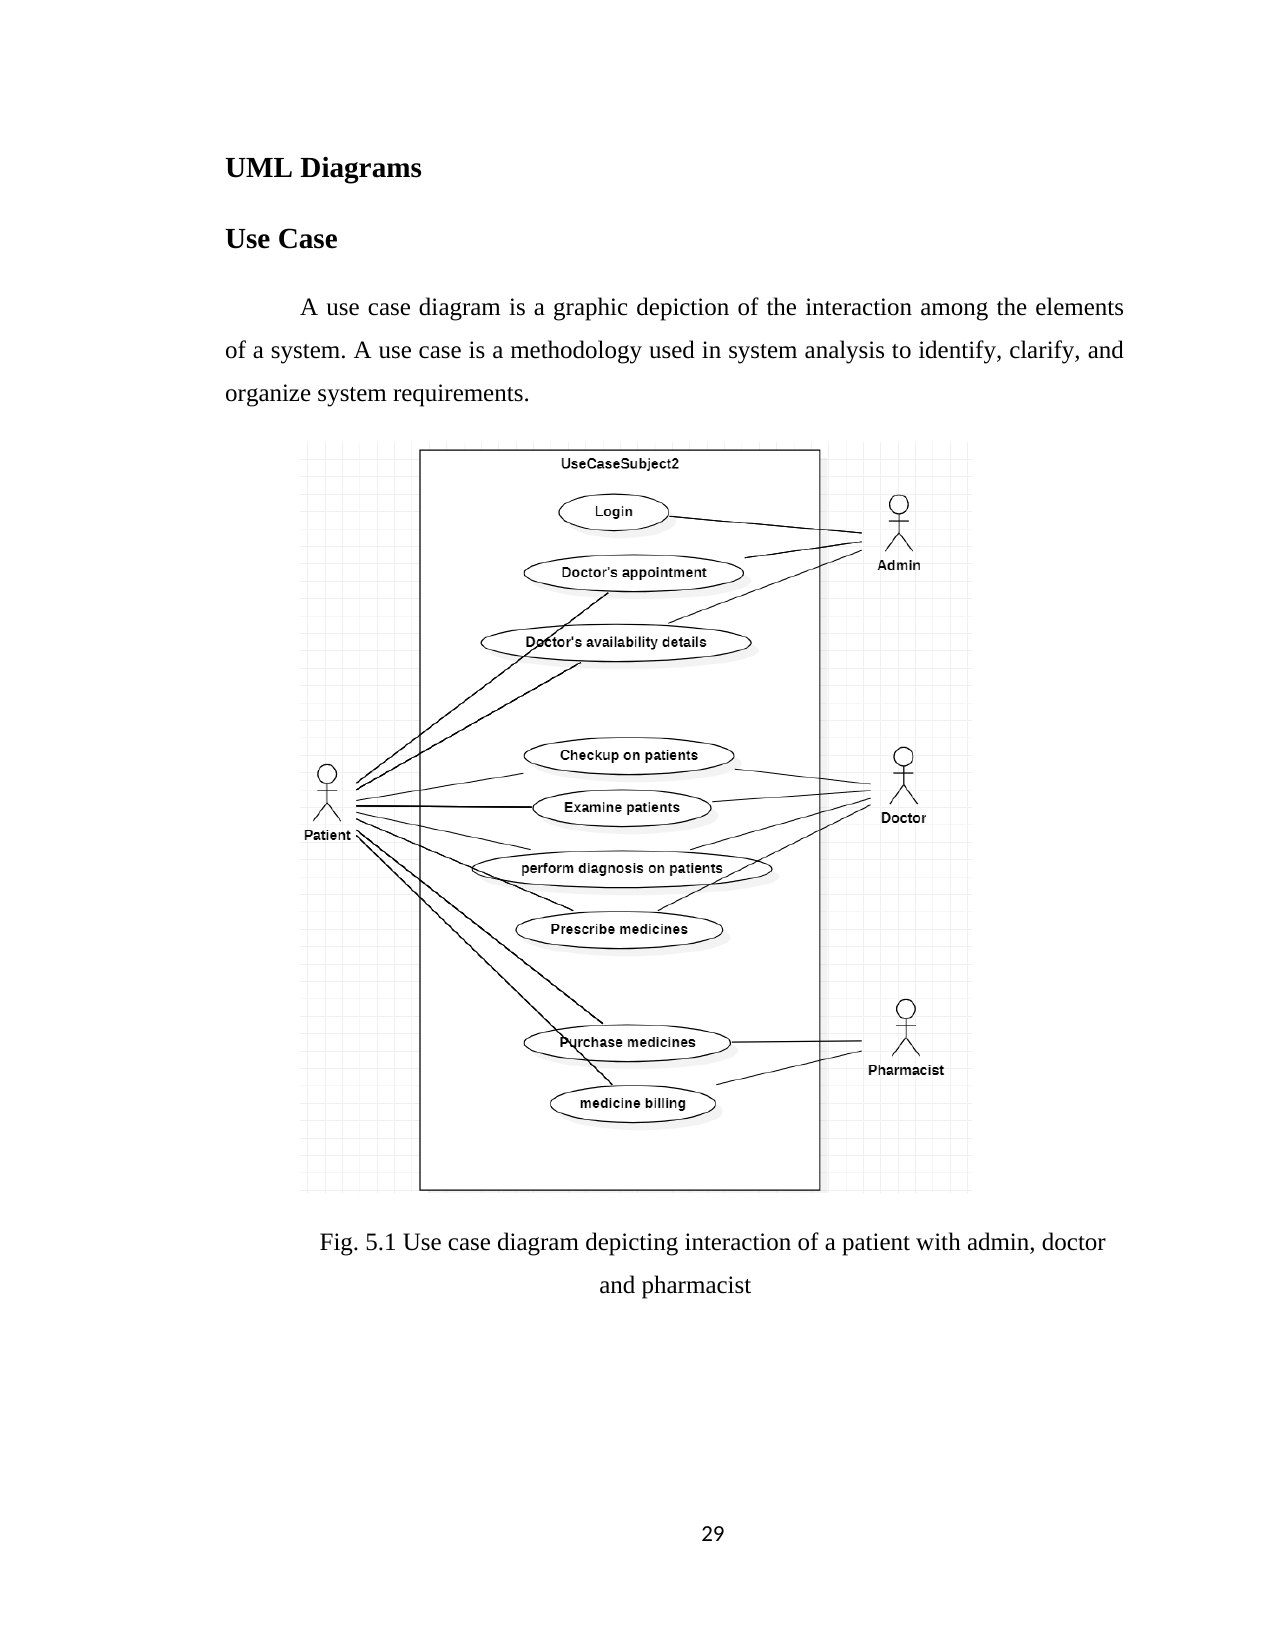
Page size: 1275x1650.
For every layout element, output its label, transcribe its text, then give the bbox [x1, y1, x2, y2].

text Fig. 5.1 Use case diagram depicting interaction of a patient with admin, doctor and pharmacist [225, 1227, 1125, 1299]
text UML Diagrams [225, 150, 1125, 183]
text Use Case [225, 221, 1125, 255]
text A use case diagram is a graphic depiction of the interaction among the elements of a system. A use case is a methodology used in system analysis to identify, clarify, and organize system requirements. [225, 292, 1125, 407]
picture [300, 442, 972, 1193]
